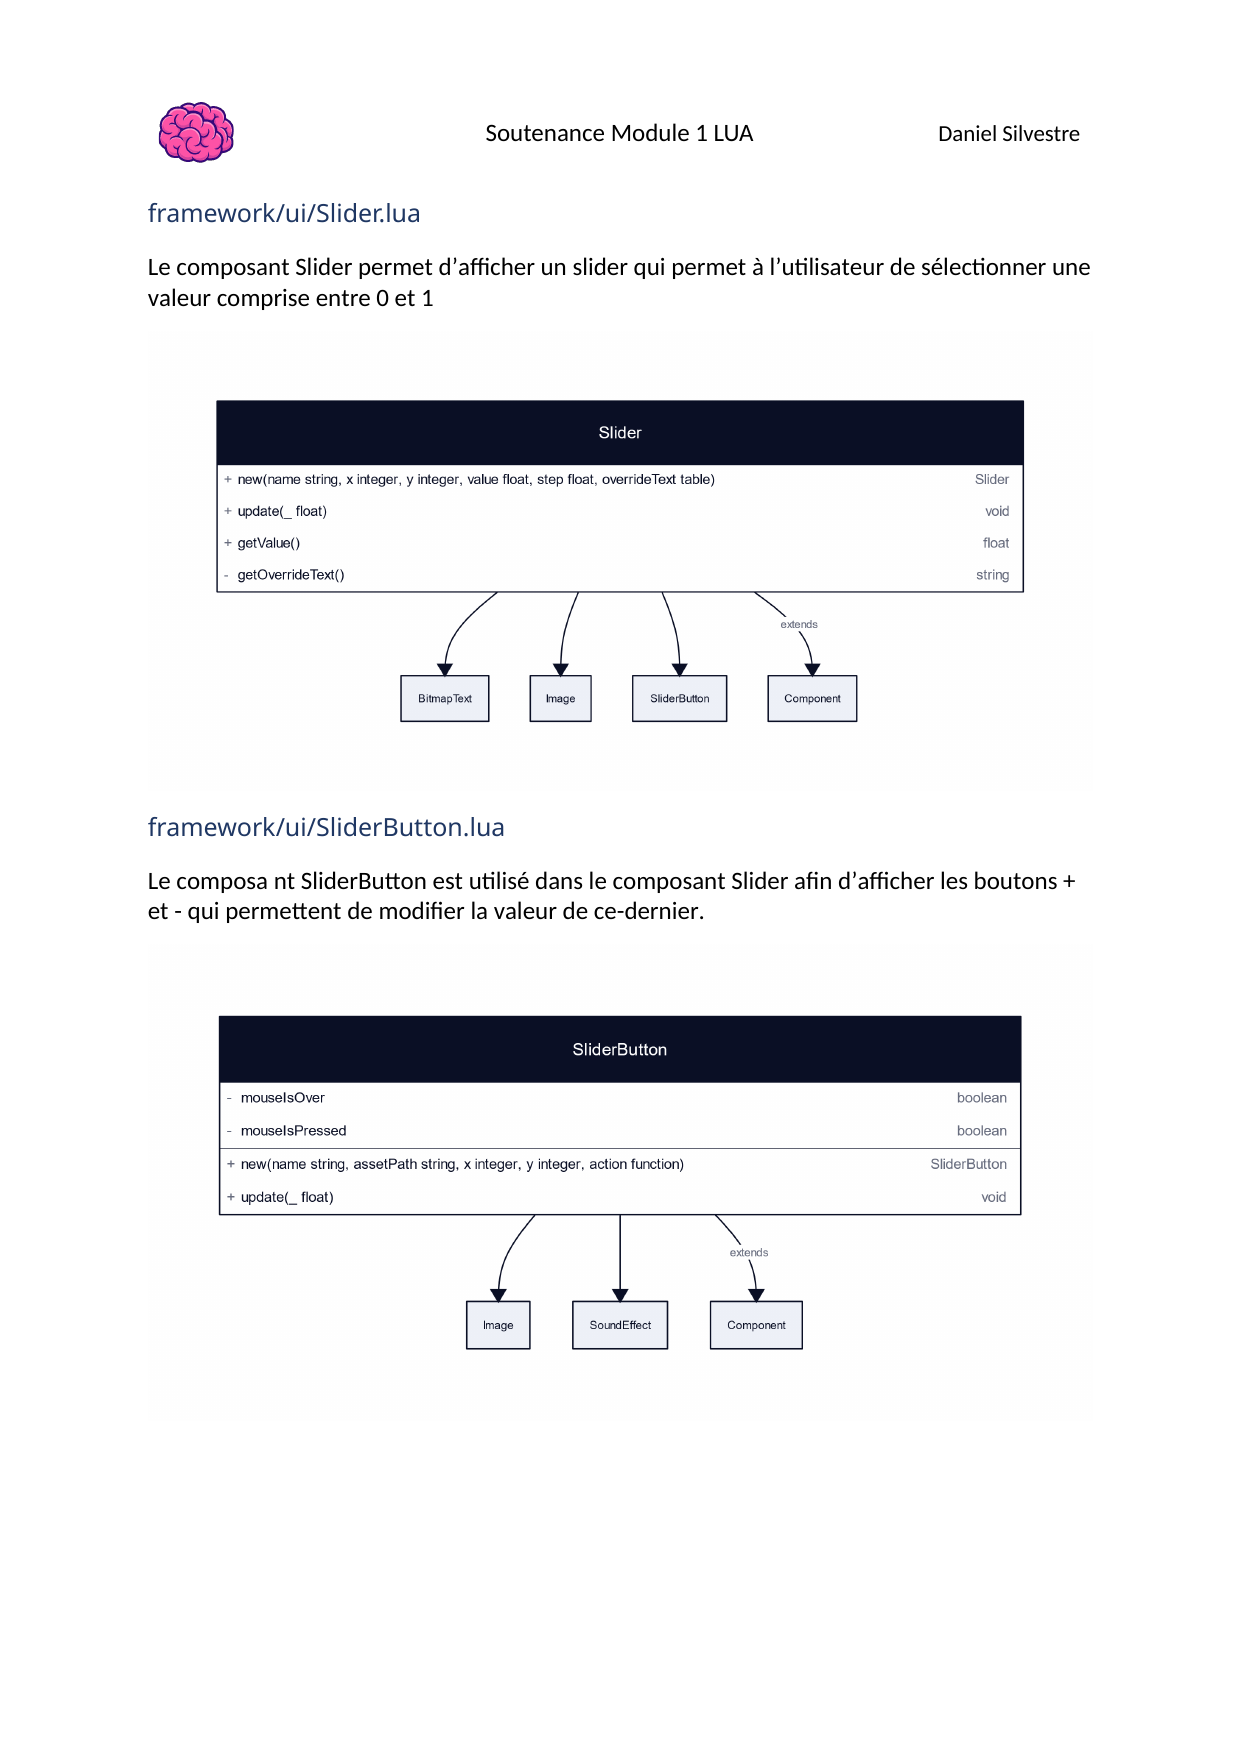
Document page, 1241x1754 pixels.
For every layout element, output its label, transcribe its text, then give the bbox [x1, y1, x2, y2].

picture [158, 101, 234, 164]
subtitle framework/ui/Slider.lua [148, 196, 1093, 230]
text Le composa nt SliderButton est utilisé dans le composant Slider afin d’afficher les boutons + et - qui permettent de modifier la valeur de ce-dernier. [148, 865, 1093, 926]
picture [147, 331, 1093, 791]
subtitle framework/ui/SliderButton.lua [148, 809, 1093, 843]
picture [147, 944, 1093, 1421]
text Le composant Slider permet d’afficher un slider qui permet à l’utilisateur de sélectionner une valeur comprise entre 0 et 1 [148, 251, 1093, 312]
